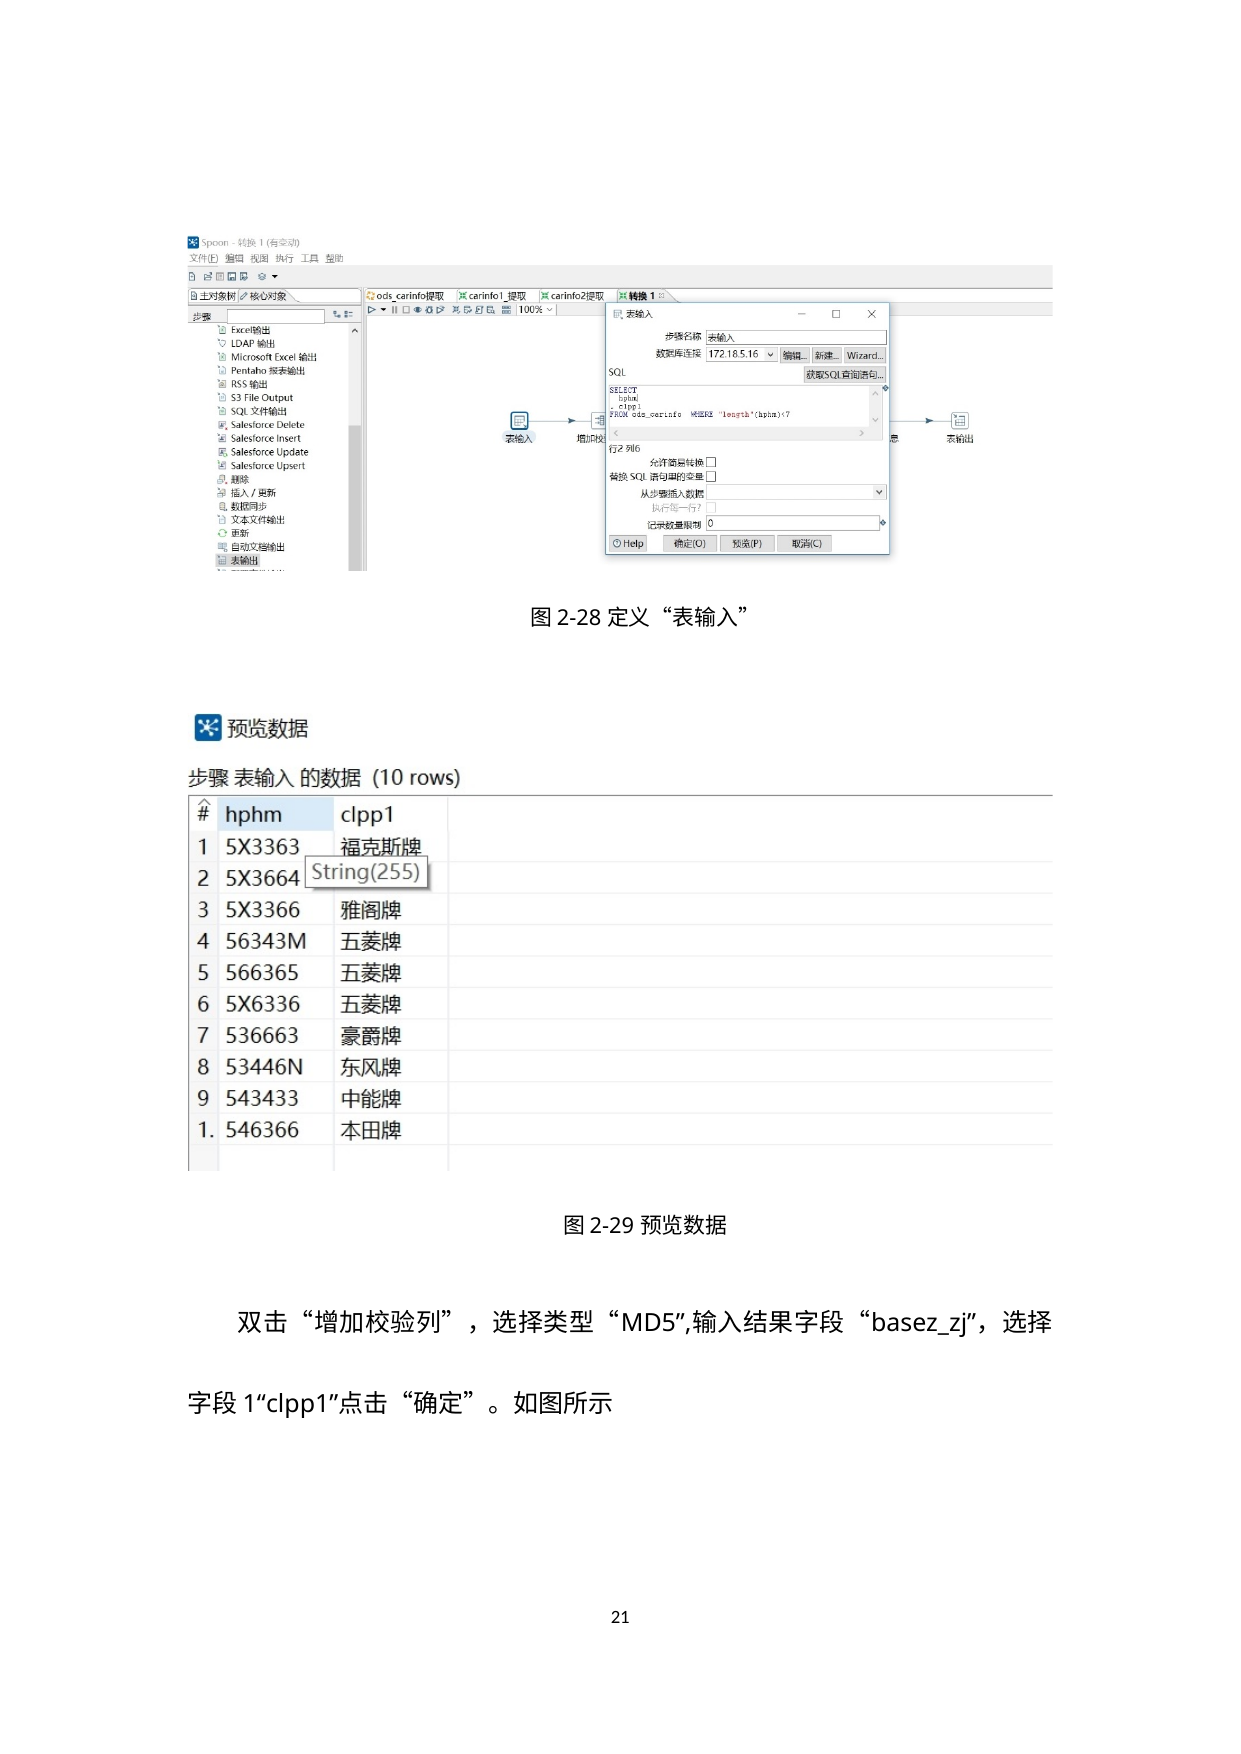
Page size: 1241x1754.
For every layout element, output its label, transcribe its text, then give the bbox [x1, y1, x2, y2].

text 图2-28 定义“表输入” [187, 599, 1053, 632]
picture [187, 713, 1053, 1171]
text 图2-29 预览数据 [187, 1208, 1053, 1240]
picture [187, 235, 1053, 571]
text 双击“增加校验列”，选择类型“MD5”,输入结果字段“basez_zj”，选择字段1“clpp1”点击“确定”。如图所示 [187, 1288, 1053, 1434]
